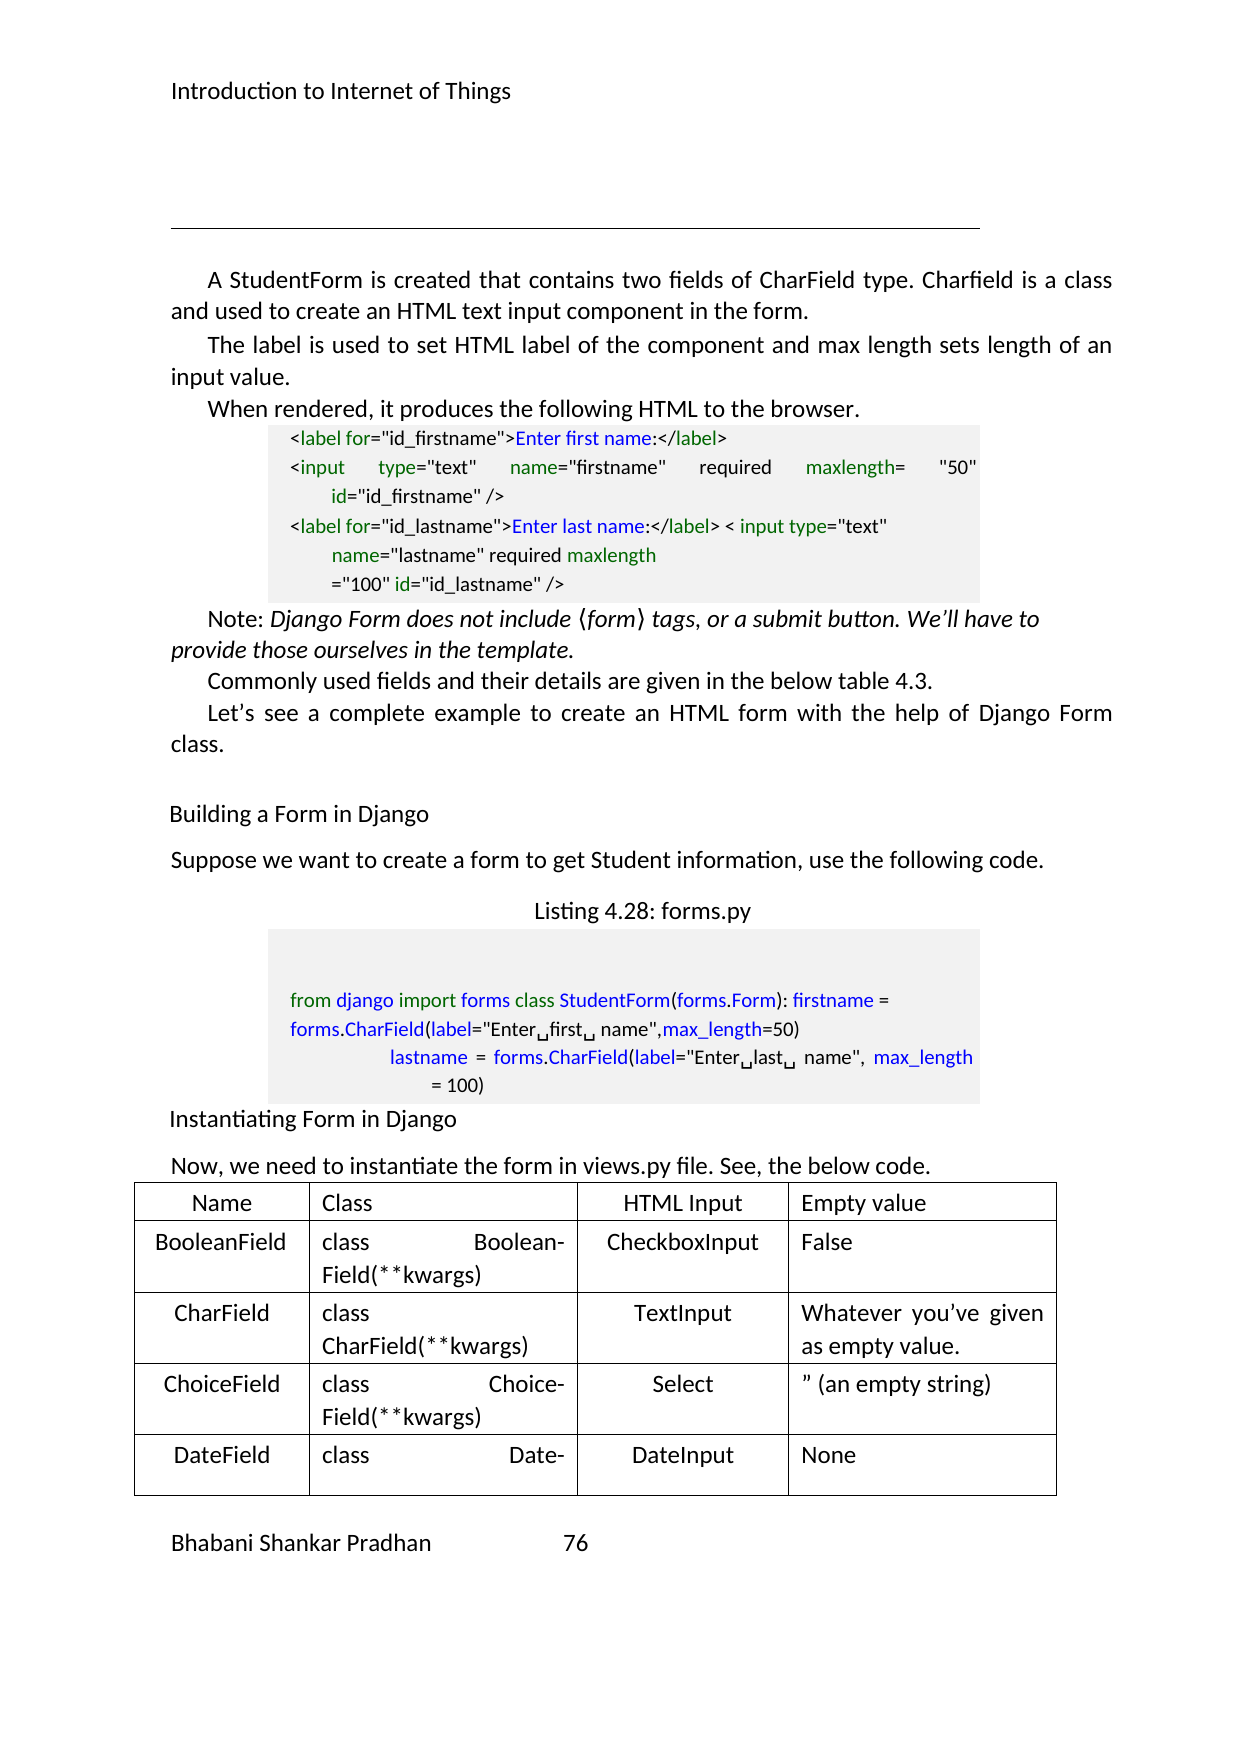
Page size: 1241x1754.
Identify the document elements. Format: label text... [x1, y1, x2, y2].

table_cell class Choice- Field(**kwargs) [310, 1364, 577, 1434]
text Let’s see a complete example to create an HTML form with the help of Django Form class. [171, 697, 1114, 759]
text When rendered, it produces the following HTML to the browser. [207, 393, 1114, 423]
table_cell TextInput [578, 1293, 788, 1363]
text Commonly used fields and their details are given in the below table 4.3. [207, 665, 1114, 696]
table_header <label for="id_firstname">Enter first name:</label> <input type="text" name="firstname" required maxlength= "50" id="id_firstname" /> <label for="id_lastname">Enter last name:</label> < input type="text" name="lastname" required maxlength ="100" id="id_lastname" /> [268, 425, 980, 603]
table_cell class CharField(**kwargs) [310, 1293, 577, 1363]
text Now, we need to instantiate the form in views.py file. See, the below code. [171, 1150, 1114, 1181]
table_cell DateInput [578, 1435, 788, 1495]
table_cell class Date- Field(**kwargs) [310, 1435, 577, 1495]
subtitle Instantiating Form in Django [169, 1104, 1114, 1134]
table_cell DateField [135, 1435, 309, 1495]
text Note: Django Form does not include ⟨form⟩ tags, or a submit button. We’ll have to provide those ourselves in the template. [171, 603, 1114, 665]
table_cell False [789, 1221, 1056, 1292]
table_cell CheckboxInput [578, 1221, 788, 1292]
table_cell CharField [135, 1293, 309, 1363]
table_header Class [310, 1183, 577, 1220]
subtitle Building a Form in Django [169, 798, 1114, 828]
table_cell class Boolean- Field(**kwargs) [310, 1221, 577, 1292]
table_cell ChoiceField [135, 1364, 309, 1434]
table_cell None [789, 1435, 1056, 1495]
text The label is used to set HTML label of the component and max length sets length of an input value. [171, 329, 1114, 391]
text Listing 4.28: forms.py [239, 895, 1046, 926]
table_cell ” (an empty string) [789, 1364, 1056, 1434]
table_cell Select [578, 1364, 788, 1434]
table_header Empty value [789, 1183, 1056, 1220]
table_header from django import forms class StudentForm(forms.Form): firstname = forms.CharField(label="Enter␣first␣ name",max_length=50) lastname = forms.CharField(label="Enter␣last␣ name", max_length = 100) [268, 929, 980, 1104]
table_cell BooleanField [135, 1221, 309, 1292]
text Suppose we want to create a form to get Student information, use the following code. [171, 844, 1114, 875]
text A StudentForm is created that contains two fields of CharField type. Charfield is a class and used to create an HTML text input component in the form. [171, 264, 1114, 326]
table_header Name [135, 1183, 309, 1220]
table_cell Whatever you’ve given as empty value. [789, 1293, 1056, 1363]
table_header HTML Input [578, 1183, 788, 1220]
